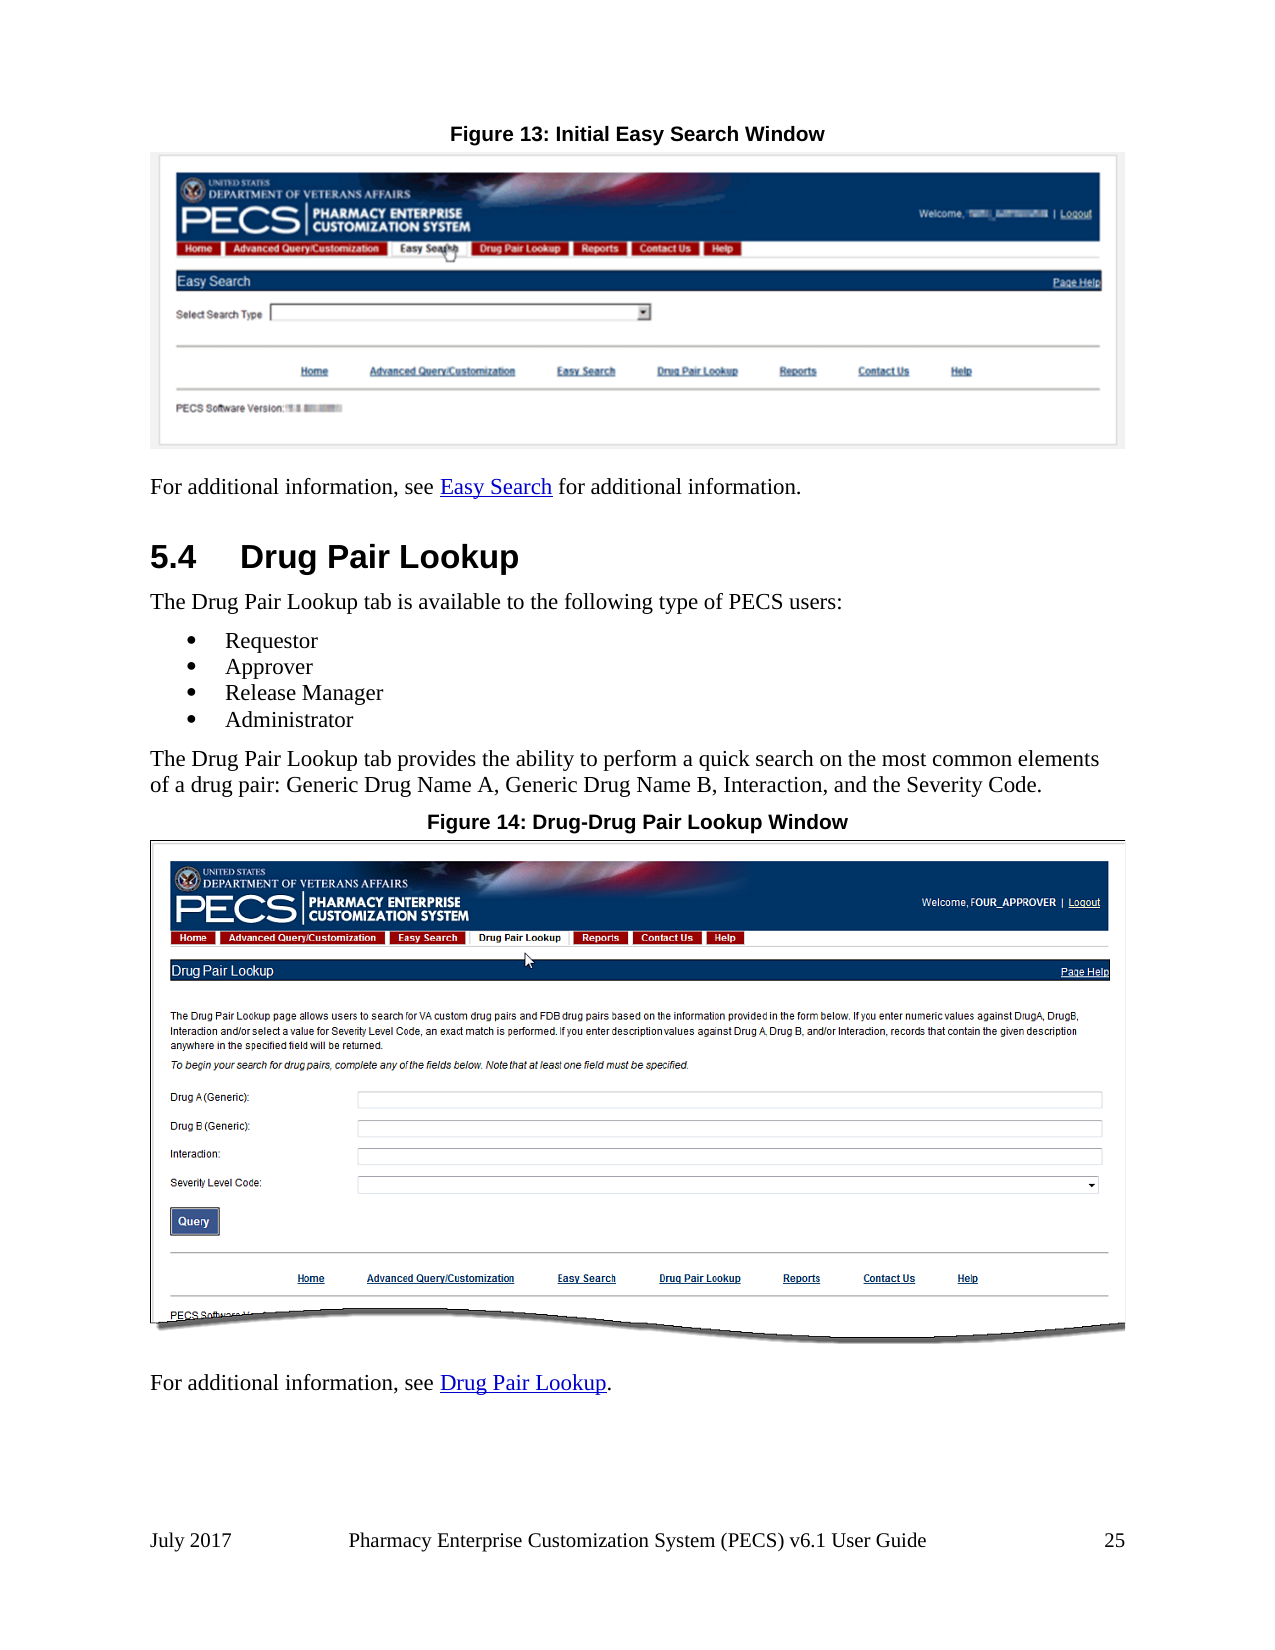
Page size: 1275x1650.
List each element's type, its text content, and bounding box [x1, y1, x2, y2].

text For additional information, see Drug Pair Lookup. [150, 1369, 1125, 1395]
list Requestor [187, 627, 1125, 653]
list Administrator [187, 706, 1125, 732]
subtitle Drug Pair Lookup [150, 537, 1125, 575]
text The Drug Pair Lookup tab provides the ability to perform a quick search on the most common elements of a drug pair: Generic Drug Name A, Generic Drug Name B, Interaction, and the Severity Code. [150, 745, 1125, 797]
text The Drug Pair Lookup tab is available to the following type of PECS users: [150, 588, 1125, 614]
picture [150, 840, 1125, 1344]
text Figure 14: Drug-Drug Pair Lookup Window [150, 810, 1125, 834]
list Approver [187, 653, 1125, 679]
list Release Manager [187, 679, 1125, 706]
text Figure 13: Initial Easy Search Window [150, 122, 1125, 146]
text For additional information, see Easy Search for additional information. [150, 473, 1125, 499]
picture [150, 152, 1125, 449]
